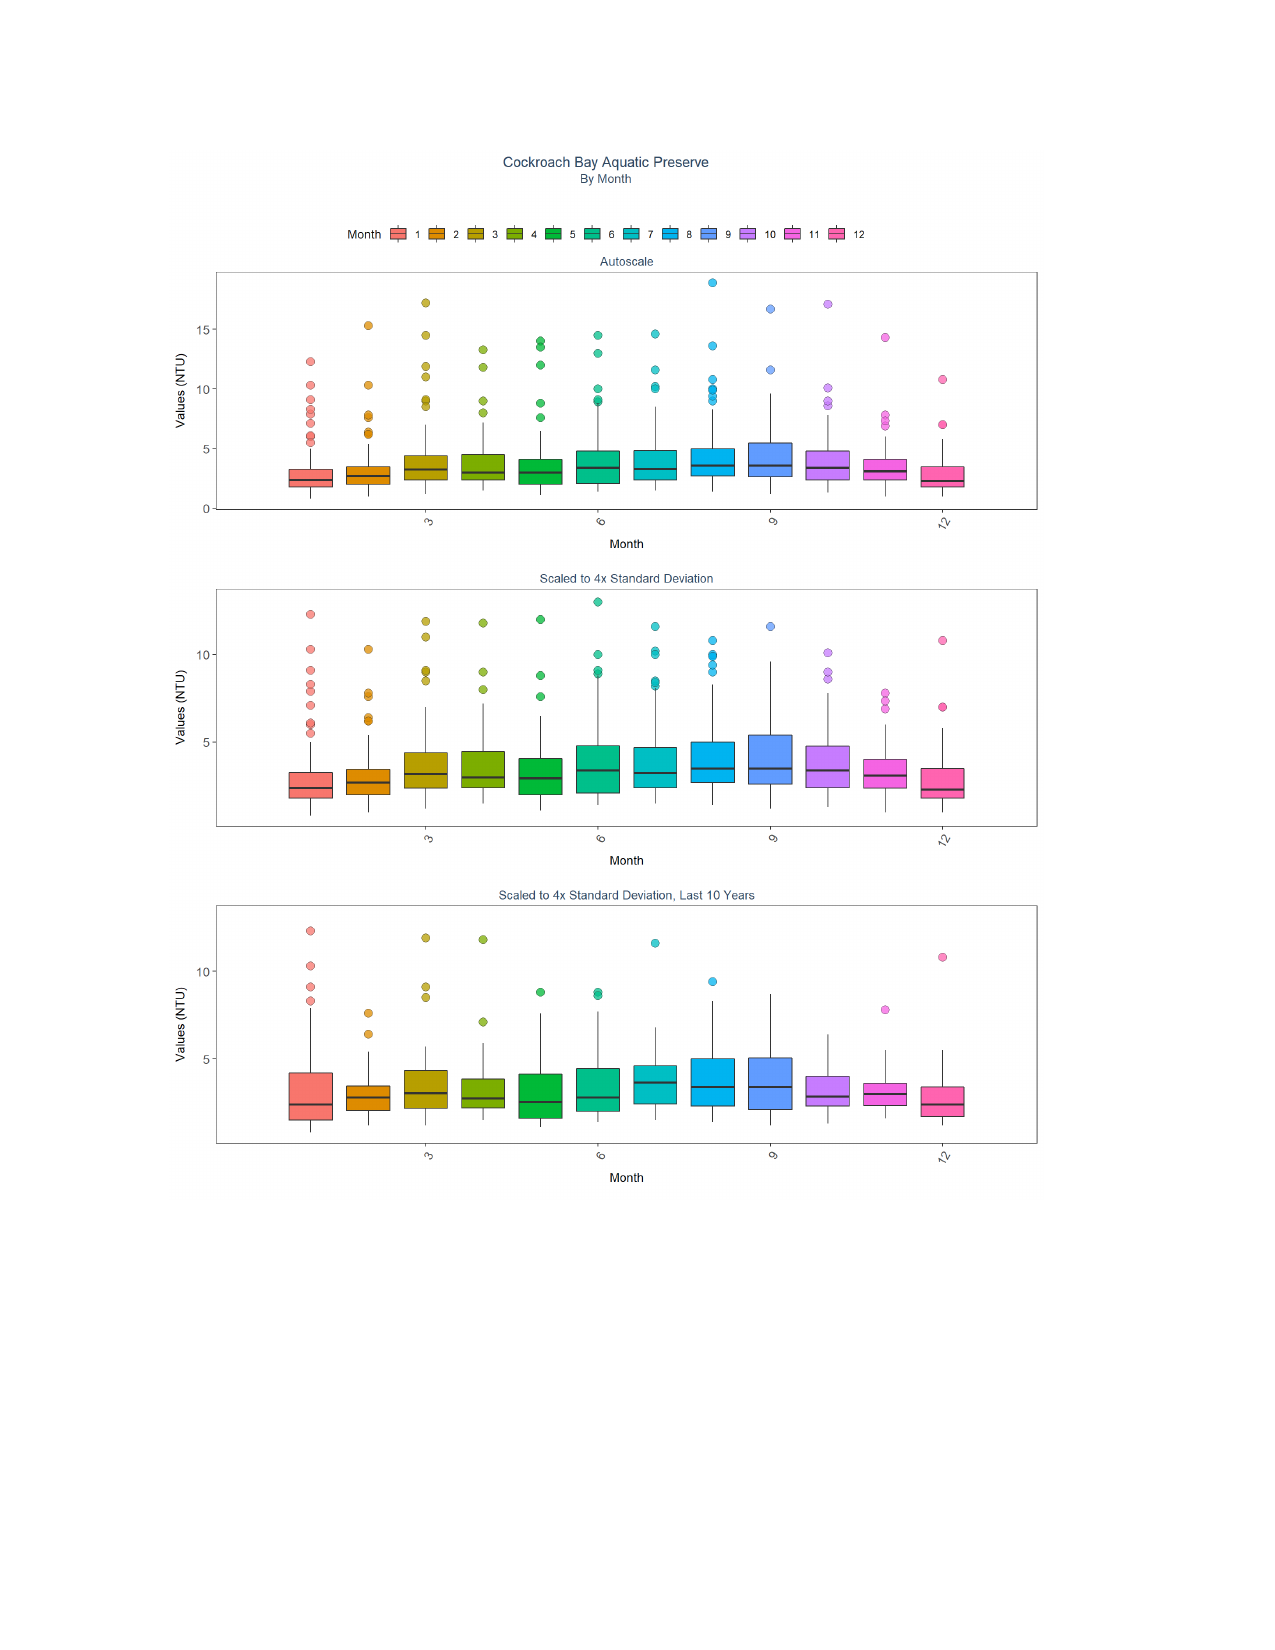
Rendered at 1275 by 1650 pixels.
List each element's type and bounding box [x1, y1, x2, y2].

picture [168, 150, 1044, 1200]
